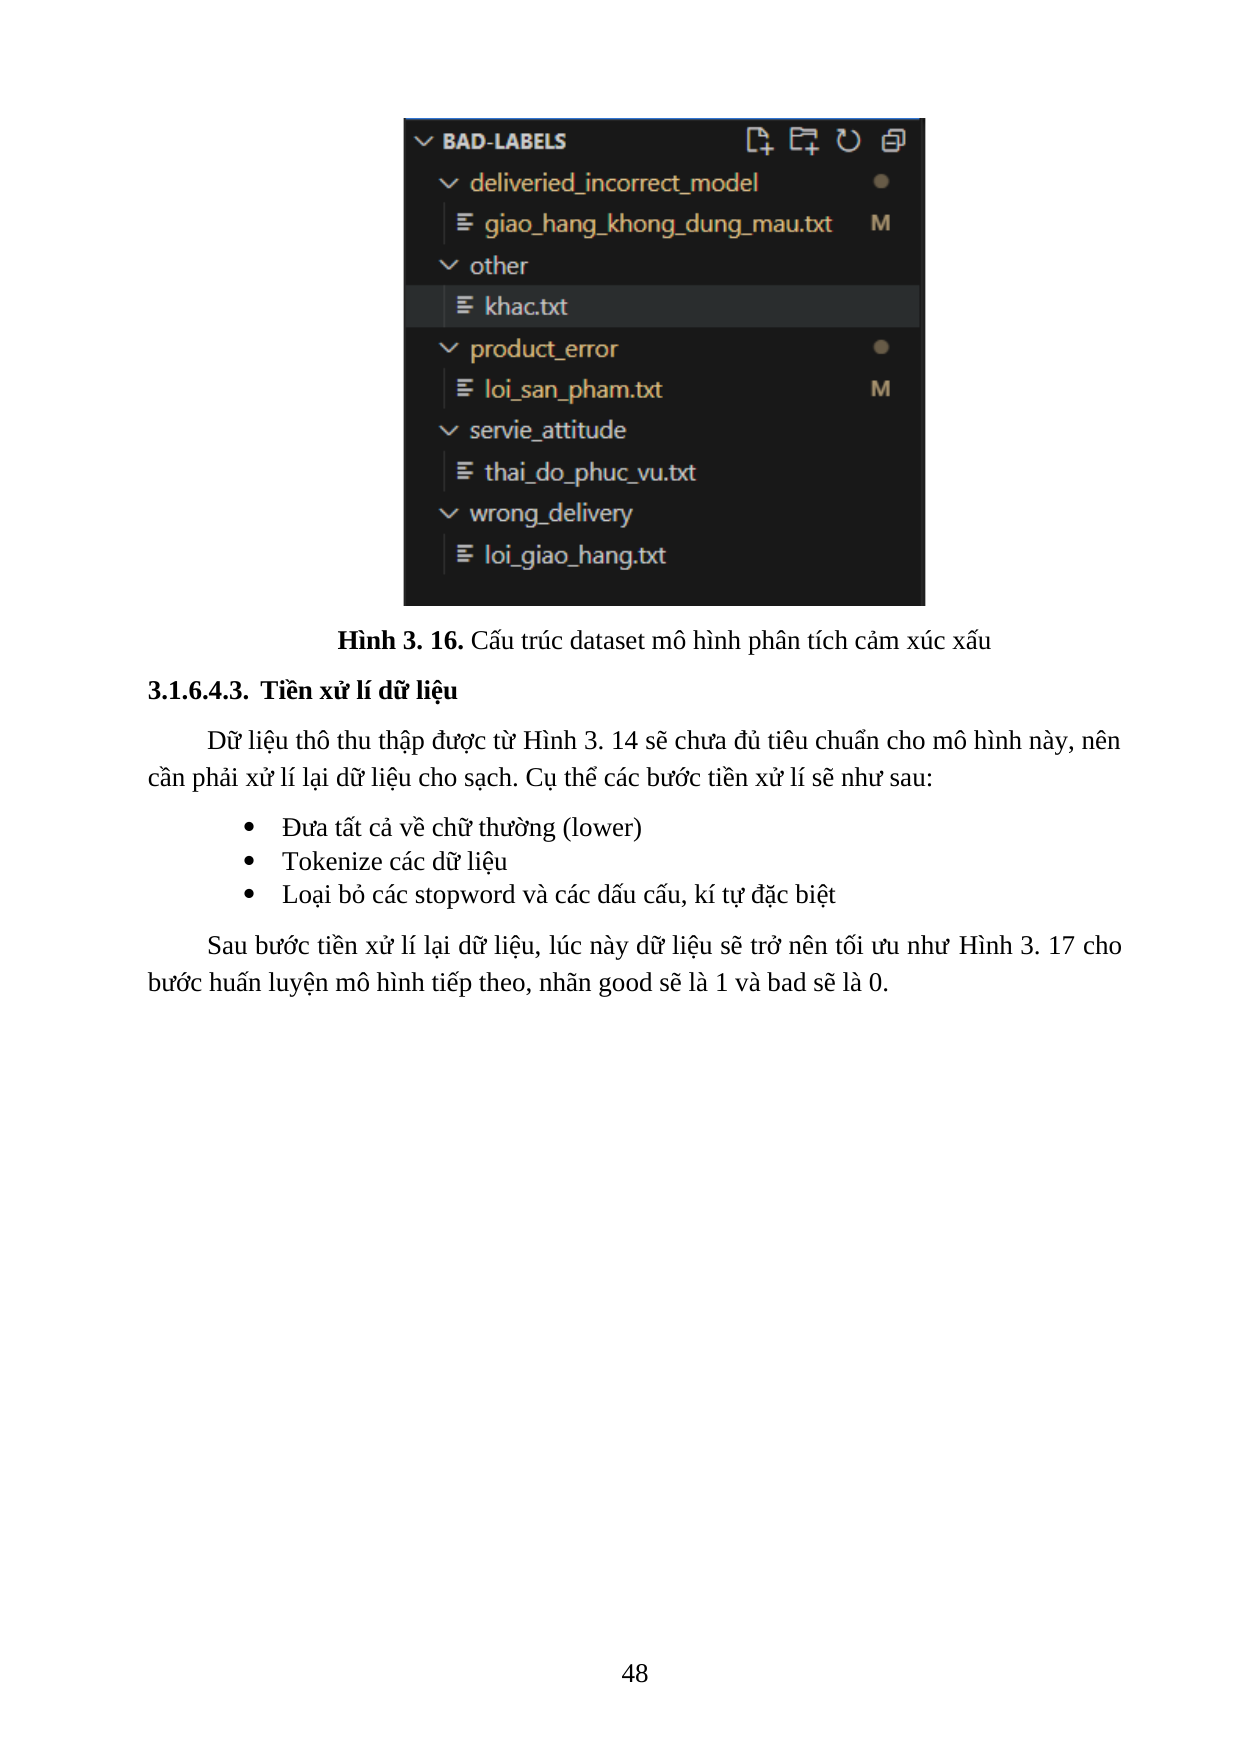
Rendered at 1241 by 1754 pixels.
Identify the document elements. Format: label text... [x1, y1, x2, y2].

text Dữ liệu thô thu thập được từ Hình 3. 14 sẽ chưa đủ tiêu chuẩn cho mô hình này, nên cần phải xử lí lại dữ liệu cho sạch. Cụ thể các bước tiền xử lí sẽ như sau: [148, 724, 1122, 792]
list Loại bỏ các stopword và các dấu cấu, kí tự đặc biệt [244, 878, 1122, 910]
text Sau bước tiền xử lí lại dữ liệu, lúc này dữ liệu sẽ trở nên tối ưu như Hình 3. 17 cho bước huấn luyện mô hình tiếp theo, nhãn good sẽ là 1 và bad sẽ là 0. [148, 929, 1122, 997]
list Tokenize các dữ liệu [244, 845, 1122, 876]
subtitle Tiền xử lí dữ liệu [148, 674, 1122, 705]
picture [403, 118, 926, 606]
list Đưa tất cả về chữ thường (lower) [244, 811, 1122, 842]
text Hình 3. 16. Cấu trúc dataset mô hình phân tích cảm xúc xấu [148, 624, 1122, 656]
